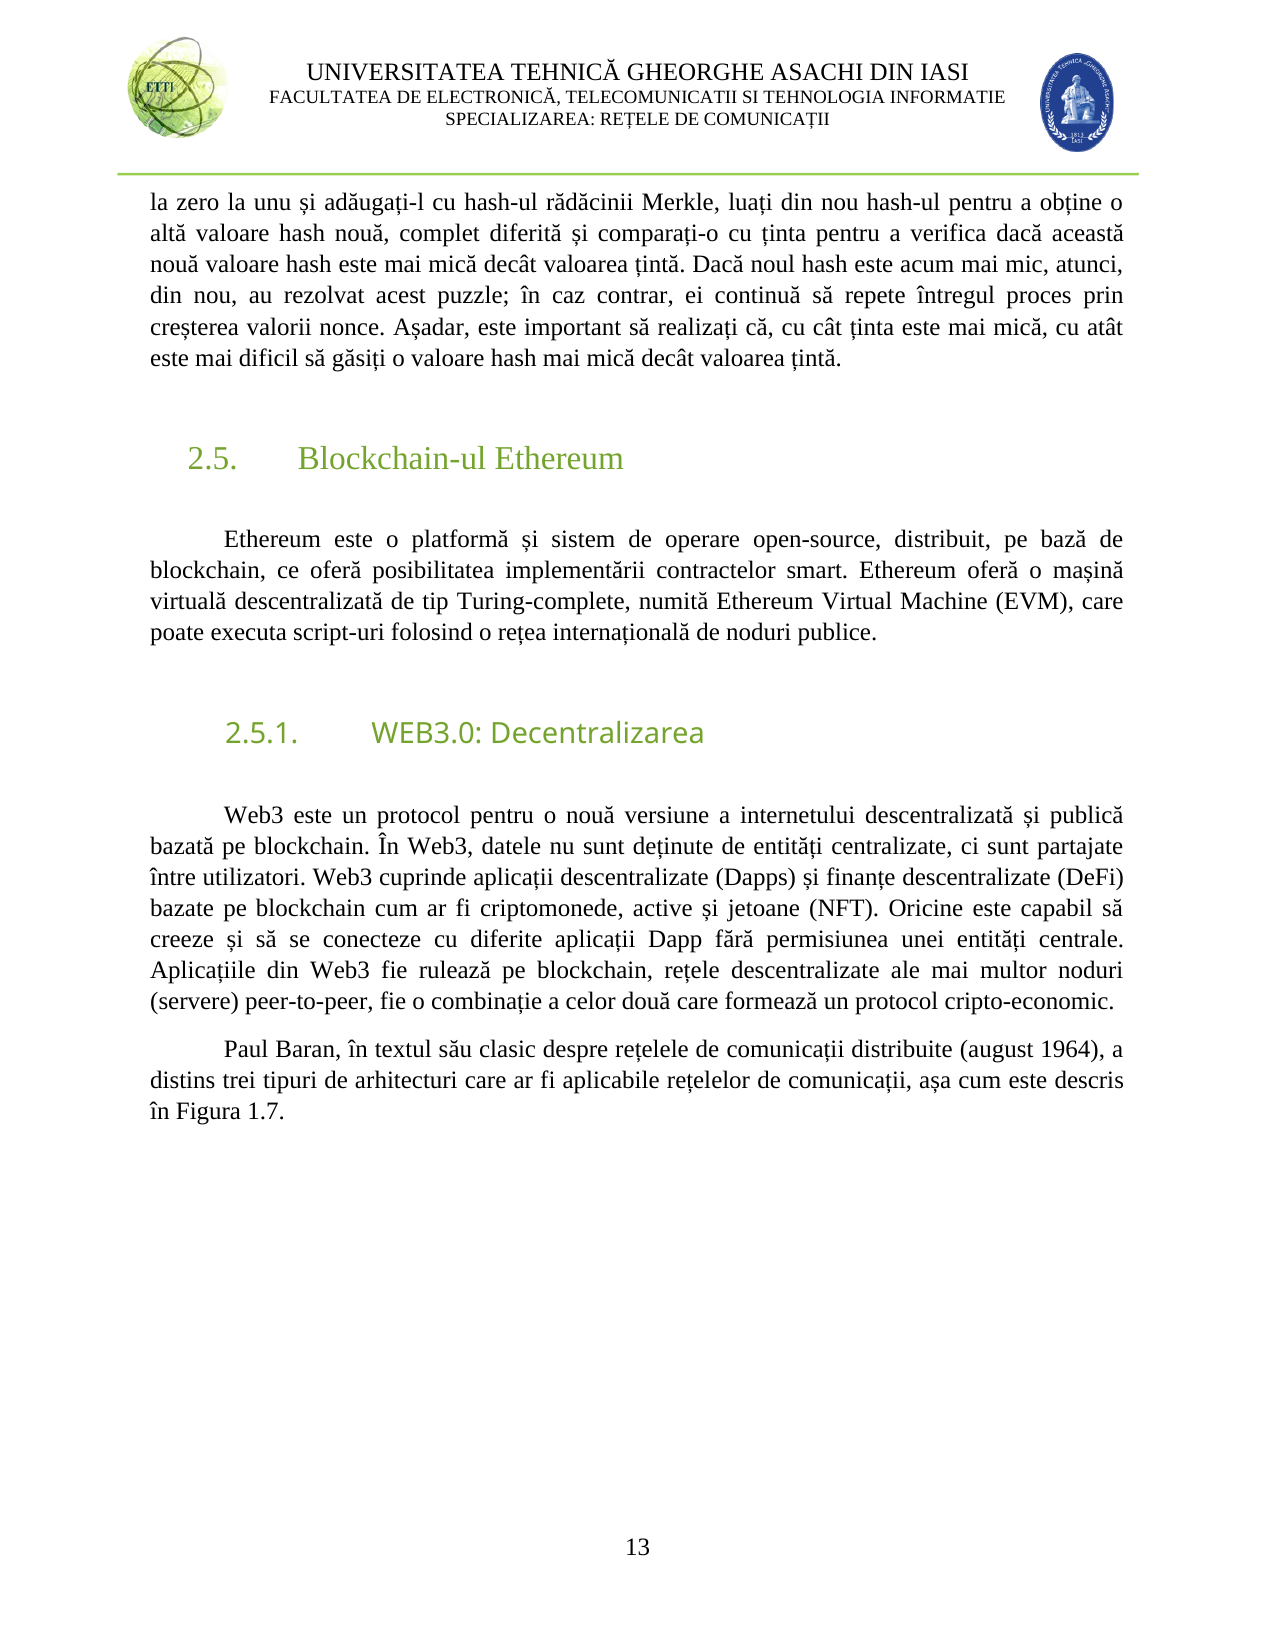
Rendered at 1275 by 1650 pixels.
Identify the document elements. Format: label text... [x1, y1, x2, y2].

text Paul Baran, în textul său clasic despre rețelele de comunicații distribuite (august 1964), a distins trei tipuri de arhitecturi care ar fi aplicabile rețelelor de comunicații, așa cum este descris în Figura 1.7. [150, 1034, 1125, 1125]
text Web3 este un protocol pentru o nouă versiune a internetului descentralizată și publică bazată pe blockchain. În Web3, datele nu sunt deținute de entități centralizate, ci sunt partajate între utilizatori. Web3 cuprinde aplicații descentralizate (Dapps) și finanțe descentralizate (DeFi) bazate pe blockchain cum ar fi criptomonede, active și jetoane (NFT). Oricine este capabil să creeze și să se conecteze cu diferite aplicații Dapp fără permisiunea unei entități centrale. Aplicațiile din Web3 fie rulează pe blockchain, rețele descentralizate ale mai multor noduri (servere) peer-to-peer, fie o combinație a celor două care formează un protocol cripto-economic. [150, 800, 1125, 1015]
subtitle Blockchain-ul Ethereum [187, 438, 1125, 476]
picture [127, 36, 228, 138]
picture [1040, 53, 1114, 152]
subtitle WEB3.0: Decentralizarea [225, 713, 1125, 752]
text Ethereum este o platformă și sistem de operare open-source, distribuit, pe bază de blockchain, ce oferă posibilitatea implementării contractelor smart. Ethereum oferă o mașină virtuală descentralizată de tip Turing-complete, numită Ethereum Virtual Machine (EVM), care poate executa script-uri folosind o rețea internațională de noduri publice. [150, 524, 1125, 646]
